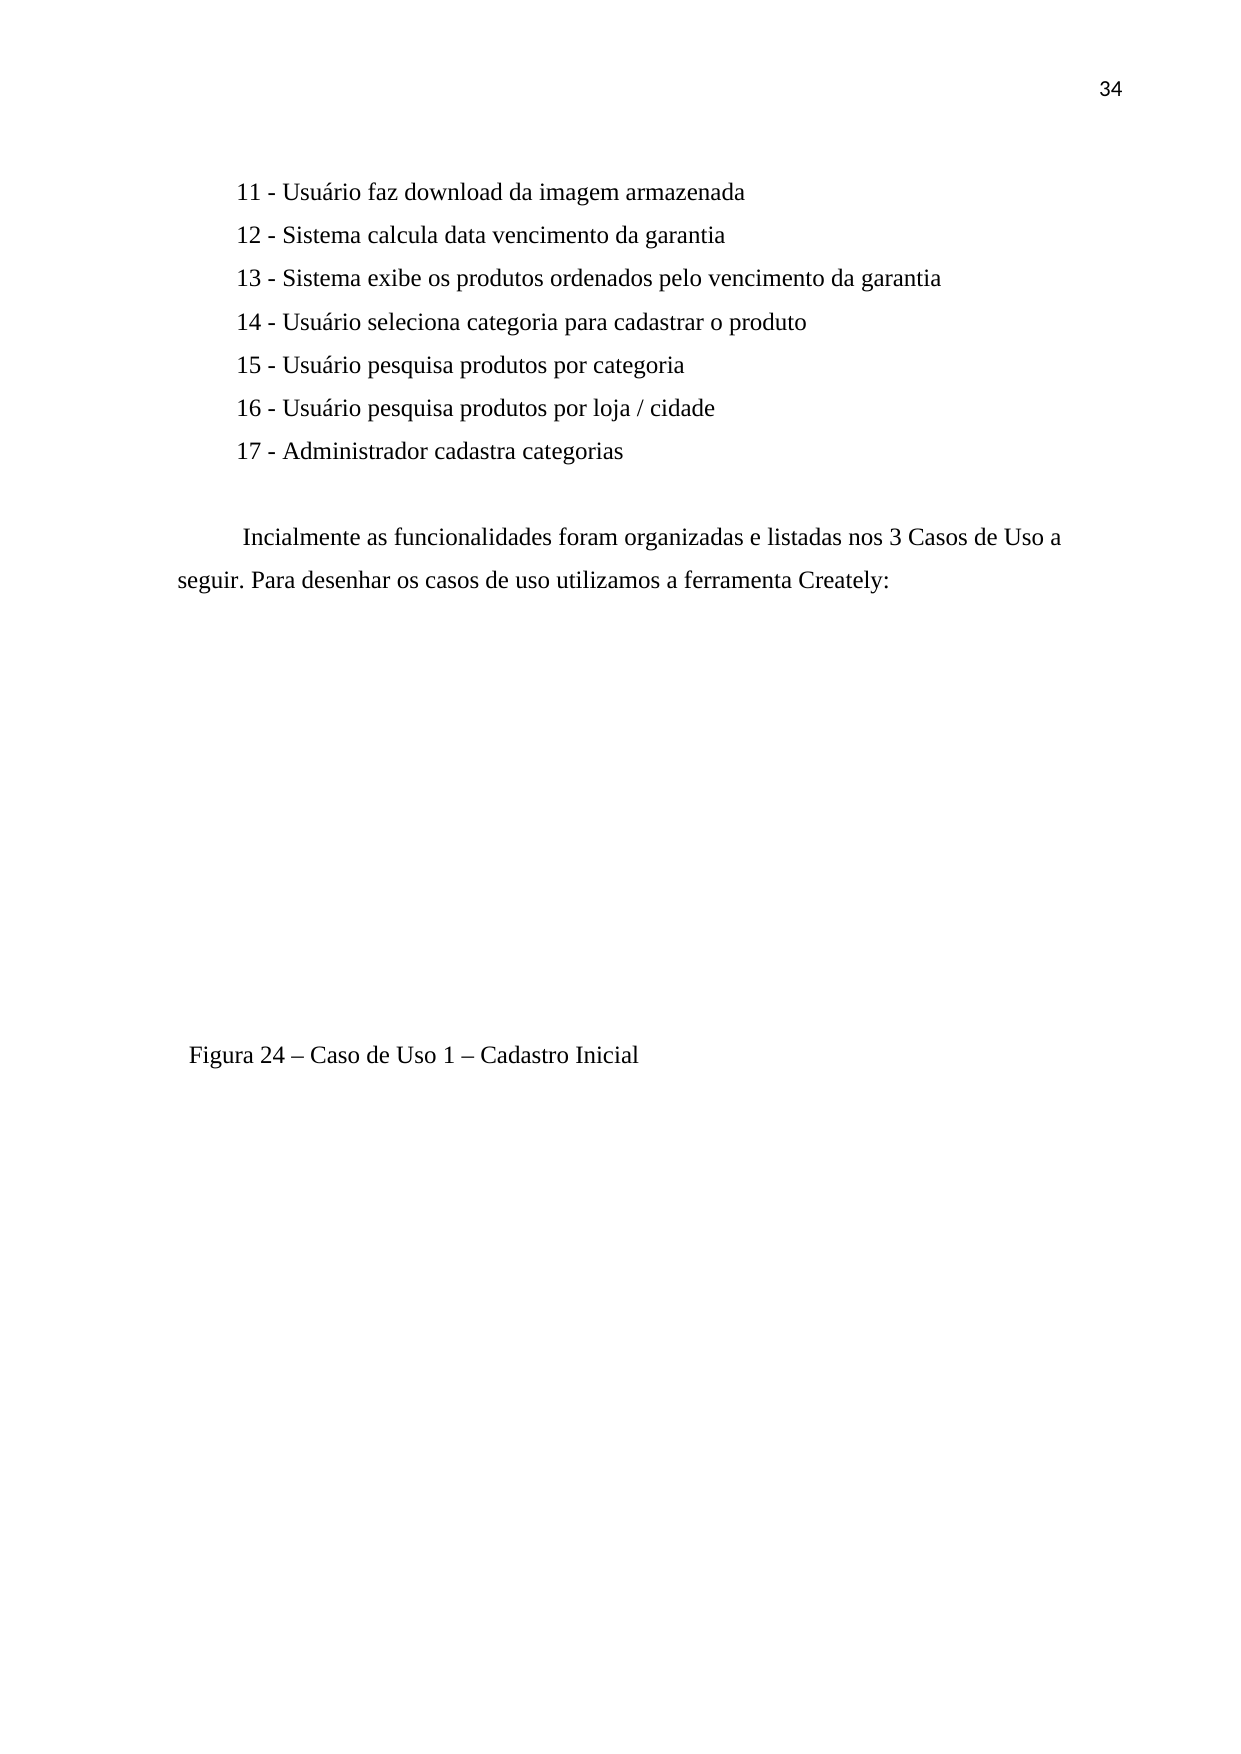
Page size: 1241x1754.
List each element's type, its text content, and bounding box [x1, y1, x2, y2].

text 15 - Usuário pesquisa produtos por categoria [177, 350, 1122, 378]
text 12 - Sistema calcula data vencimento da garantia [177, 220, 1122, 249]
text 13 - Sistema exibe os produtos ordenados pelo vencimento da garantia [177, 263, 1122, 292]
text 14 - Usuário seleciona categoria para cadastrar o produto [177, 307, 1122, 335]
text 11 - Usuário faz download da imagem armazenada [177, 177, 1122, 206]
text Incialmente as funcionalidades foram organizadas e listadas nos 3 Casos de Uso a seguir. Para desenhar os casos de uso utilizamos a ferramenta Creately: [177, 522, 1122, 594]
text 16 - Usuário pesquisa produtos por loja / cidade [177, 393, 1122, 422]
table_header Figura 24 – Caso de Uso 1 – Cadastro Inicial [177, 1040, 1121, 1098]
text 17 - Administrador cadastra categorias [177, 436, 1122, 465]
